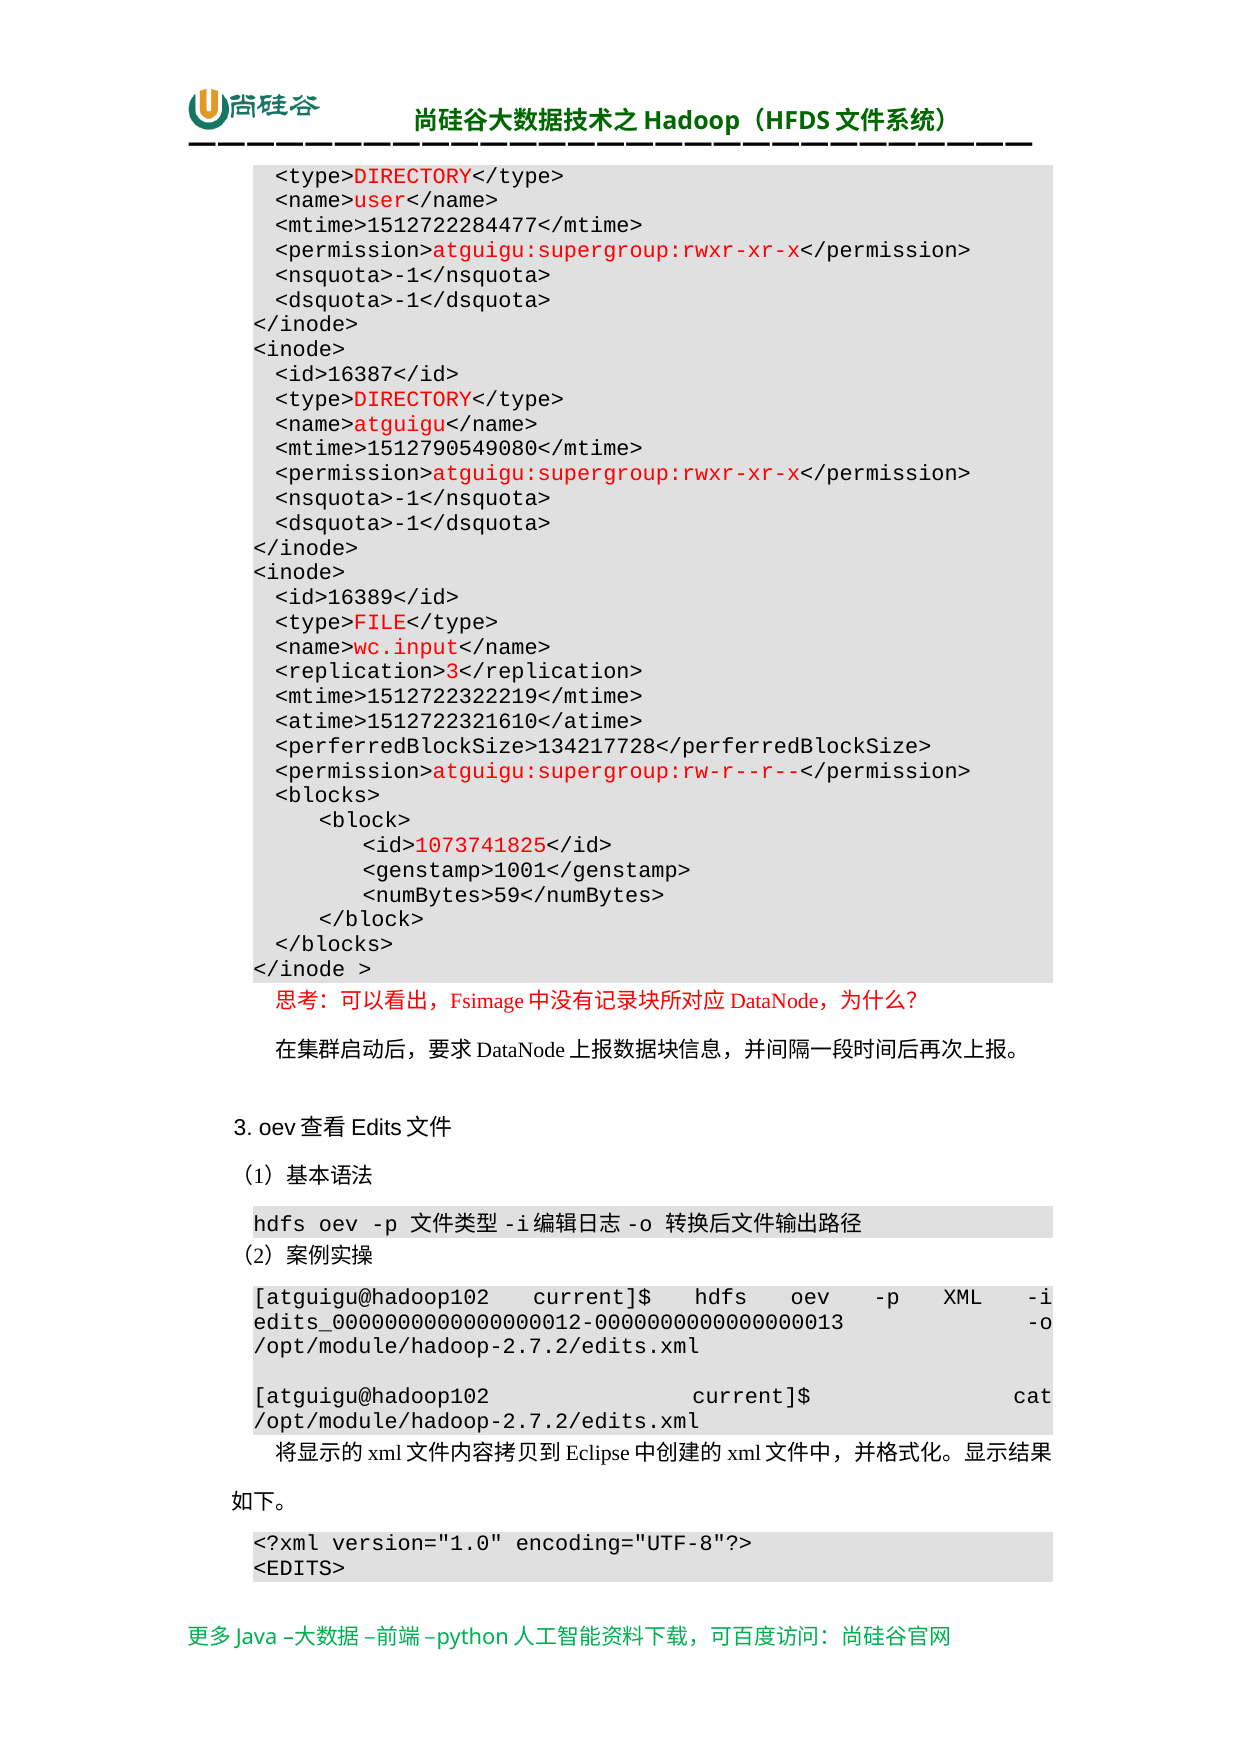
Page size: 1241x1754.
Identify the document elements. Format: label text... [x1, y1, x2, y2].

text <block> [253, 809, 1053, 834]
text </inode> [253, 537, 1053, 561]
text <type>DIRECTORY</type> [253, 165, 1053, 189]
text <name>user</name> [253, 189, 1053, 214]
text <permission>atguigu:supergroup:rw-r--r--</permission> [253, 760, 1053, 784]
text 在集群启动后，要求DataNode上报数据块信息，并间隔一段时间后再次上报。 [231, 1031, 1053, 1064]
text <id>16387</id> [253, 363, 1053, 388]
text hdfs oev -p 文件类型 -i编辑日志 -o 转换后文件输出路径 [253, 1206, 1053, 1238]
text </blocks> [253, 933, 1053, 958]
text <EDITS> [253, 1557, 1053, 1582]
text <permission>atguigu:supergroup:rwxr-xr-x</permission> [253, 462, 1053, 487]
text （2）案例实操 [231, 1238, 1053, 1270]
text </block> [253, 908, 1053, 933]
text <mtime>1512722322219</mtime> [253, 685, 1053, 710]
text <inode> [253, 338, 1053, 363]
text <name>wc.input</name> [253, 636, 1053, 661]
text <inode> [253, 561, 1053, 586]
text （1）基本语法 [231, 1157, 1053, 1190]
text 3. oev查看Edits文件 [187, 1092, 1053, 1157]
text <mtime>1512790549080</mtime> [253, 437, 1053, 462]
text [atguigu@hadoop102 current]$ cat /opt/module/hadoop-2.7.2/edits.xml [253, 1385, 1053, 1435]
text <type>FILE</type> [253, 611, 1053, 636]
text <nsquota>-1</nsquota> [253, 264, 1053, 289]
text <id>1073741825</id> [253, 834, 1053, 859]
text </inode> [253, 313, 1053, 338]
text <perferredBlockSize>134217728</perferredBlockSize> [253, 735, 1053, 760]
text <dsquota>-1</dsquota> [253, 512, 1053, 537]
text <?xml version="1.0" encoding="UTF-8"?> [253, 1532, 1053, 1557]
text [atguigu@hadoop102 current]$ hdfs oev -p XML -i edits_0000000000000000012-0000000000000000013 -o /opt/module/hadoop-2.7.2/edits.xml [253, 1286, 1053, 1361]
text <blocks> [253, 784, 1053, 809]
text <nsquota>-1</nsquota> [253, 487, 1053, 512]
picture [187, 88, 320, 130]
text <name>atguigu</name> [253, 413, 1053, 437]
text <genstamp>1001</genstamp> [253, 859, 1053, 884]
text <permission>atguigu:supergroup:rwxr-xr-x</permission> [253, 239, 1053, 264]
text <mtime>1512722284477</mtime> [253, 214, 1053, 239]
text <id>16389</id> [253, 586, 1053, 611]
text 思考：可以看出，Fsimage中没有记录块所对应DataNode，为什么？ [231, 983, 1053, 1015]
text 将显示的xml文件内容拷贝到Eclipse中创建的xml文件中，并格式化。显示结果如下。 [231, 1435, 1053, 1516]
text <dsquota>-1</dsquota> [253, 289, 1053, 313]
text <type>DIRECTORY</type> [253, 388, 1053, 413]
text <numBytes>59</numBytes> [253, 884, 1053, 908]
text </inode > [253, 958, 1053, 983]
text <atime>1512722321610</atime> [253, 710, 1053, 735]
text <replication>3</replication> [253, 661, 1053, 685]
